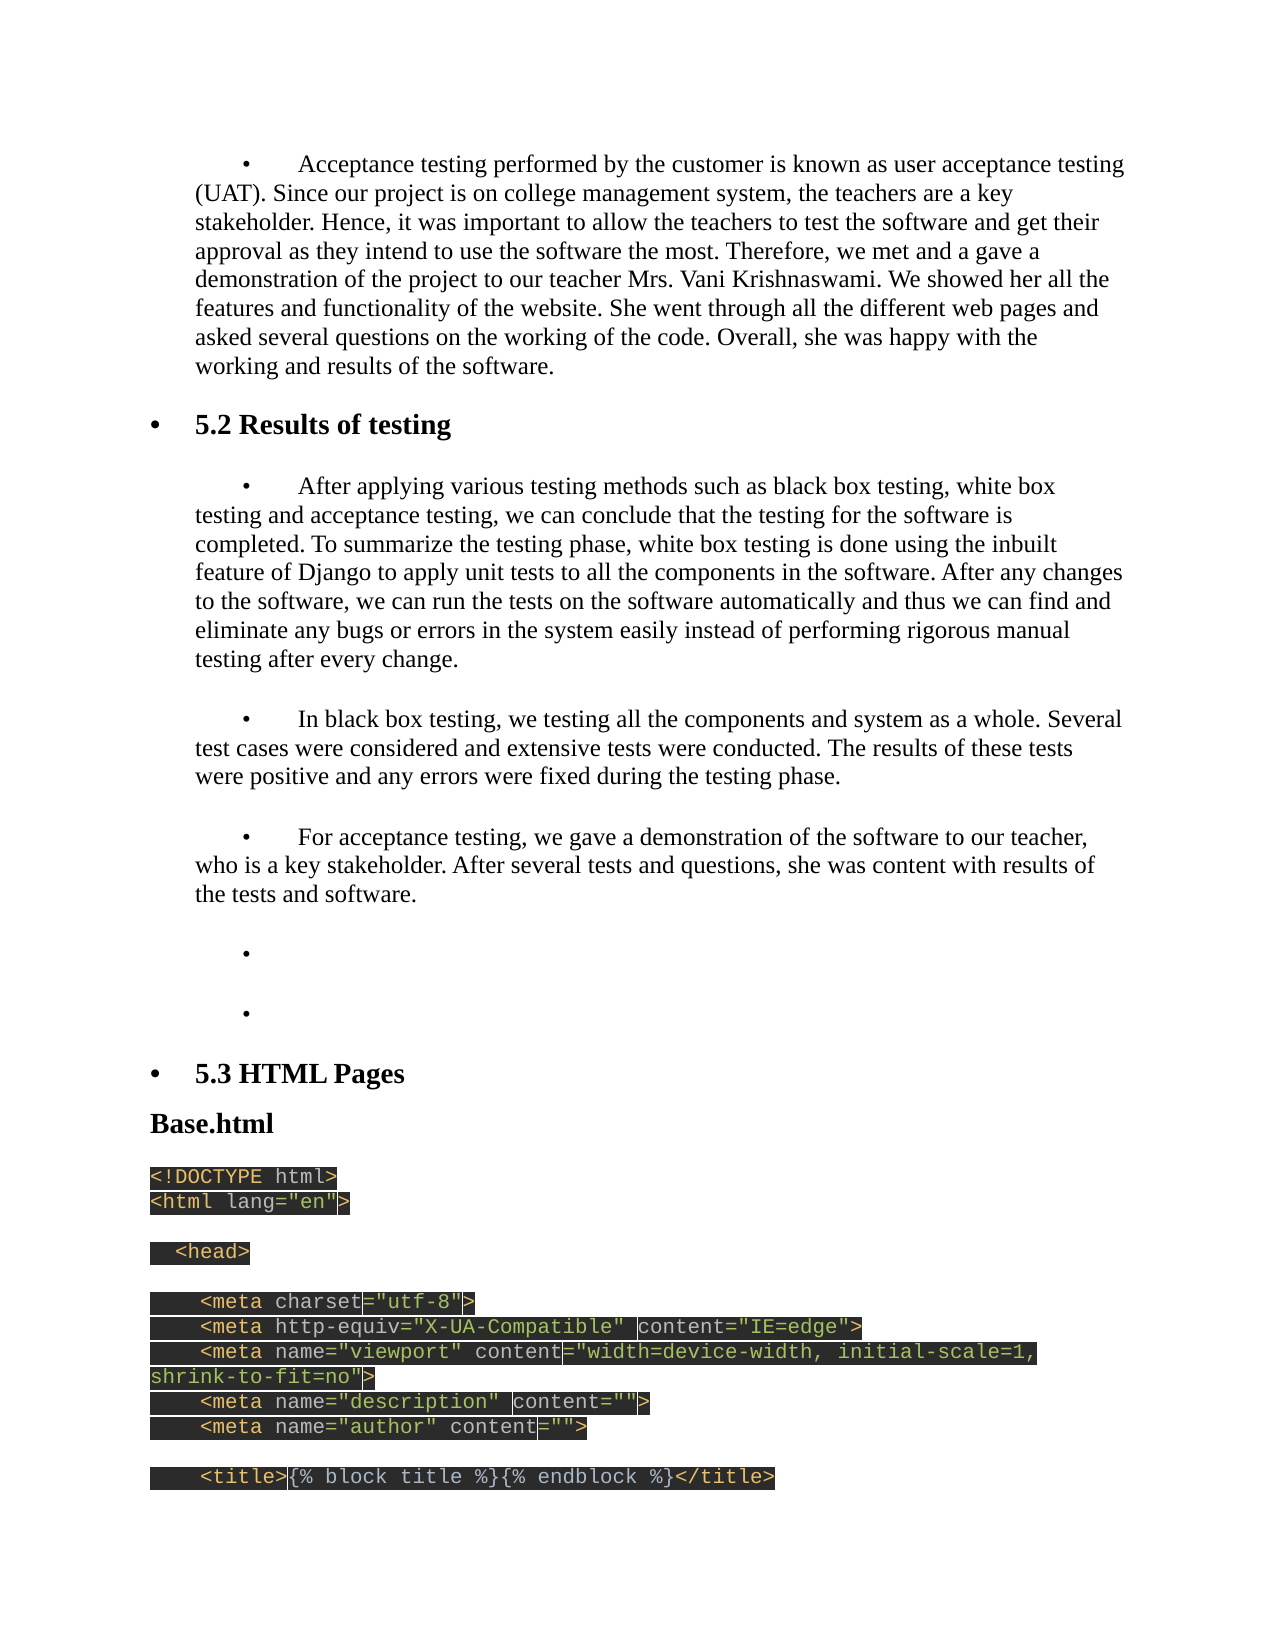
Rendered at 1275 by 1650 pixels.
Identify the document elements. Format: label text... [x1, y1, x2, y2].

list Acceptance testing performed by the customer is known as user acceptance testing (UAT). Since our project is on college management system, the teachers are a key stakeholder. Hence, it was important to allow the teachers to test the software and get their approval as they intend to use the software the most. Therefore, we met and a gave a demonstration of the project to our teacher Mrs. Vani Krishnaswami. We showed her all the features and functionality of the website. She went through all the different web pages and asked several questions on the working of the code. Overall, she was happy with the working and results of the software. [195, 150, 1125, 380]
list 5.3 HTML Pages [150, 1060, 1125, 1089]
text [150, 1164, 1125, 1489]
list For acceptance testing, we gave a demonstration of the software to our teacher, who is a key stakeholder. After several tests and questions, she was content with results of the tests and software. [195, 822, 1125, 908]
list In black box testing, we testing all the components and system as a whole. Several test cases were considered and extensive tests were conducted. The results of these tests were positive and any errors were fixed during the testing phase. [195, 704, 1125, 791]
list 5.2 Results of testing [150, 411, 1125, 440]
text Base.html [150, 1114, 1125, 1139]
list After applying various testing methods such as black box testing, white box testing and acceptance testing, we can conclude that the testing for the software is completed. To summarize the testing phase, white box testing is done using the inbuilt feature of Django to apply unit tests to all the components in the software. After any changes to the software, we can run the tests on the software automatically and thus we can find and eliminate any bugs or errors in the system easily instead of performing rigorous manual testing after every change. [195, 472, 1125, 673]
